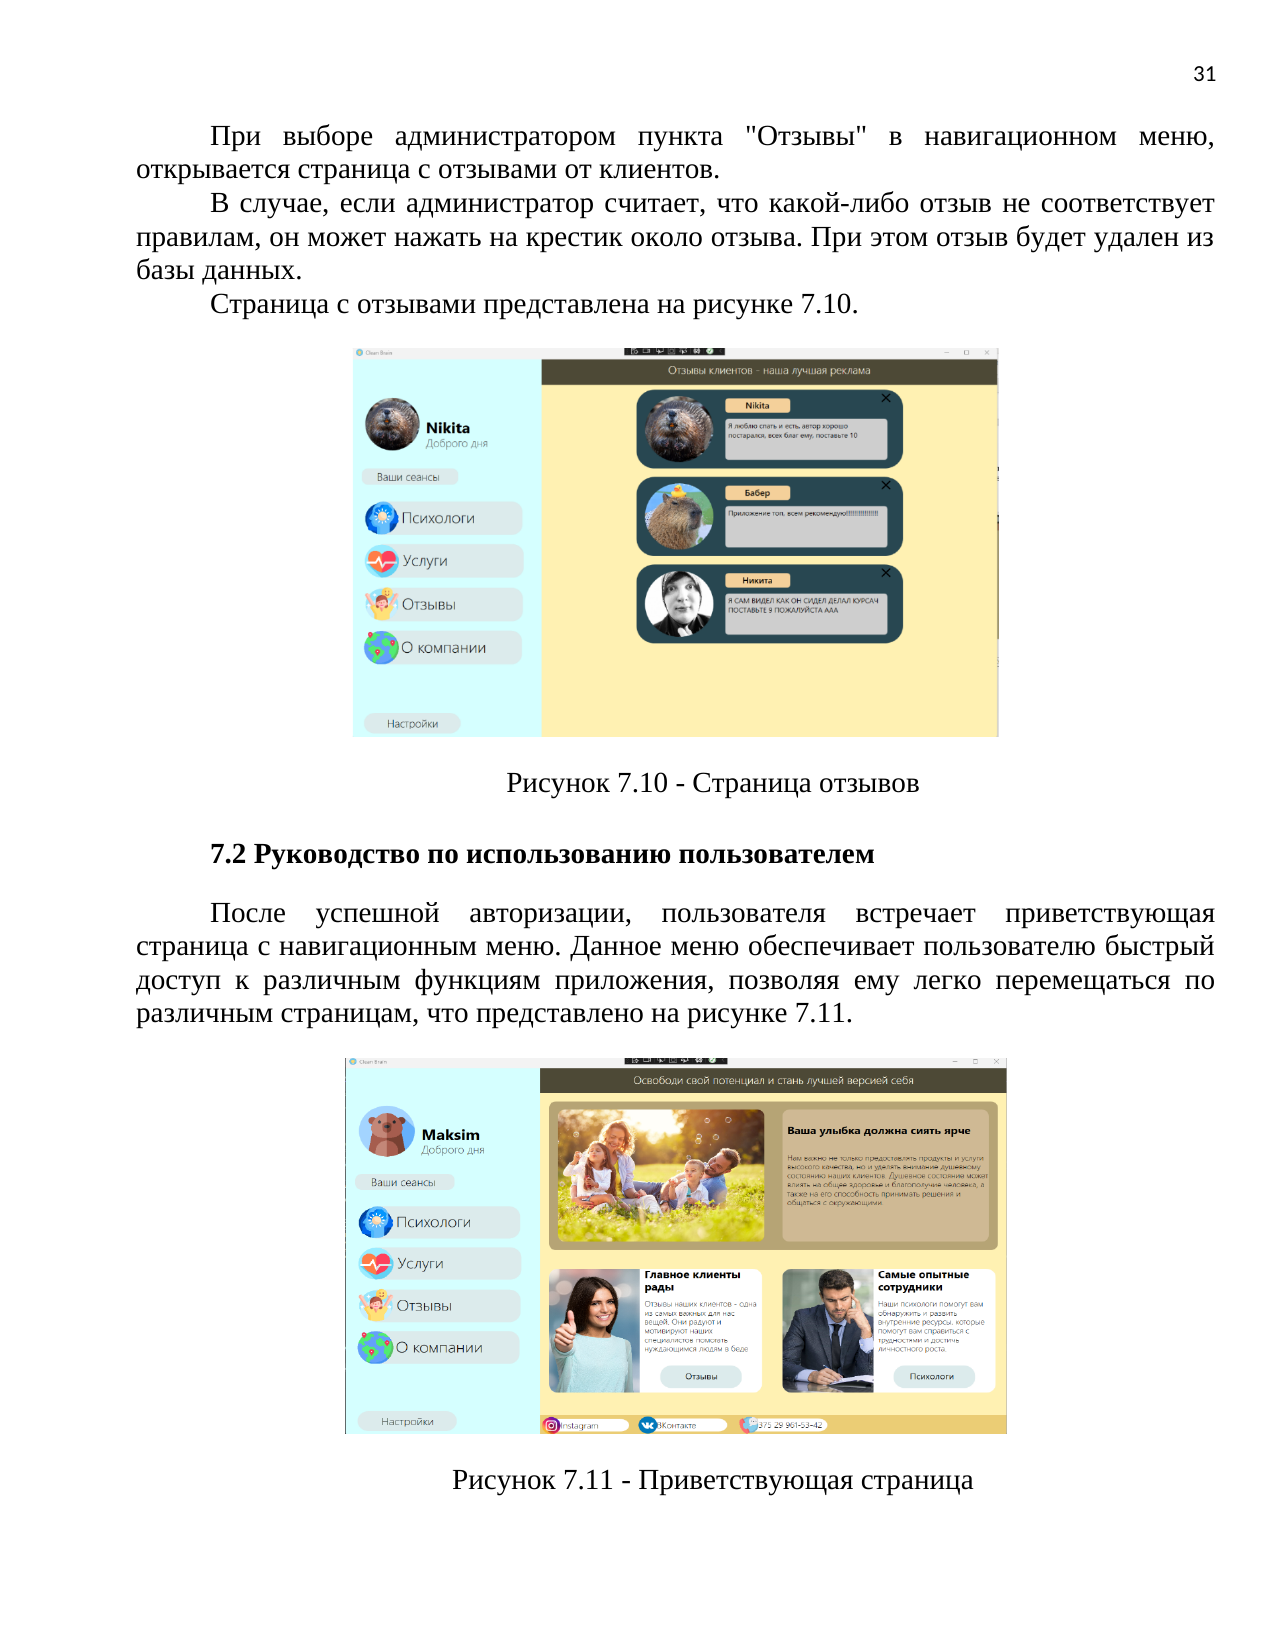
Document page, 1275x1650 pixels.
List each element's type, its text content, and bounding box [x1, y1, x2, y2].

text Страница с отзывами представлена на рисунке 7.10. [136, 286, 1216, 319]
text После успешной авторизации, пользователя встречает приветствующая страница с навигационным меню. Данное меню обеспечивает пользователю быстрый доступ к различным функциям приложения, позволяя ему легко перемещаться по различным страницам, что представлено на рисунке 7.11. [136, 895, 1216, 1029]
text В случае, если администратор считает, что какой-либо отзыв не соответствует правилам, он может нажать на крестик около отзыва. При этом отзыв будет удален из базы данных. [136, 185, 1216, 286]
subtitle 7.2 Руководство по использованию пользователем [136, 836, 1216, 870]
picture [345, 1058, 1007, 1434]
text При выборе администратором пункта "Отзывы" в навигационном меню, открывается страница с отзывами от клиентов. [136, 118, 1216, 185]
text Рисунок 7.10 - Страница отзывов [136, 765, 1216, 799]
text Рисунок 7.11 - Приветствующая страница [136, 1462, 1216, 1496]
picture [352, 348, 999, 737]
